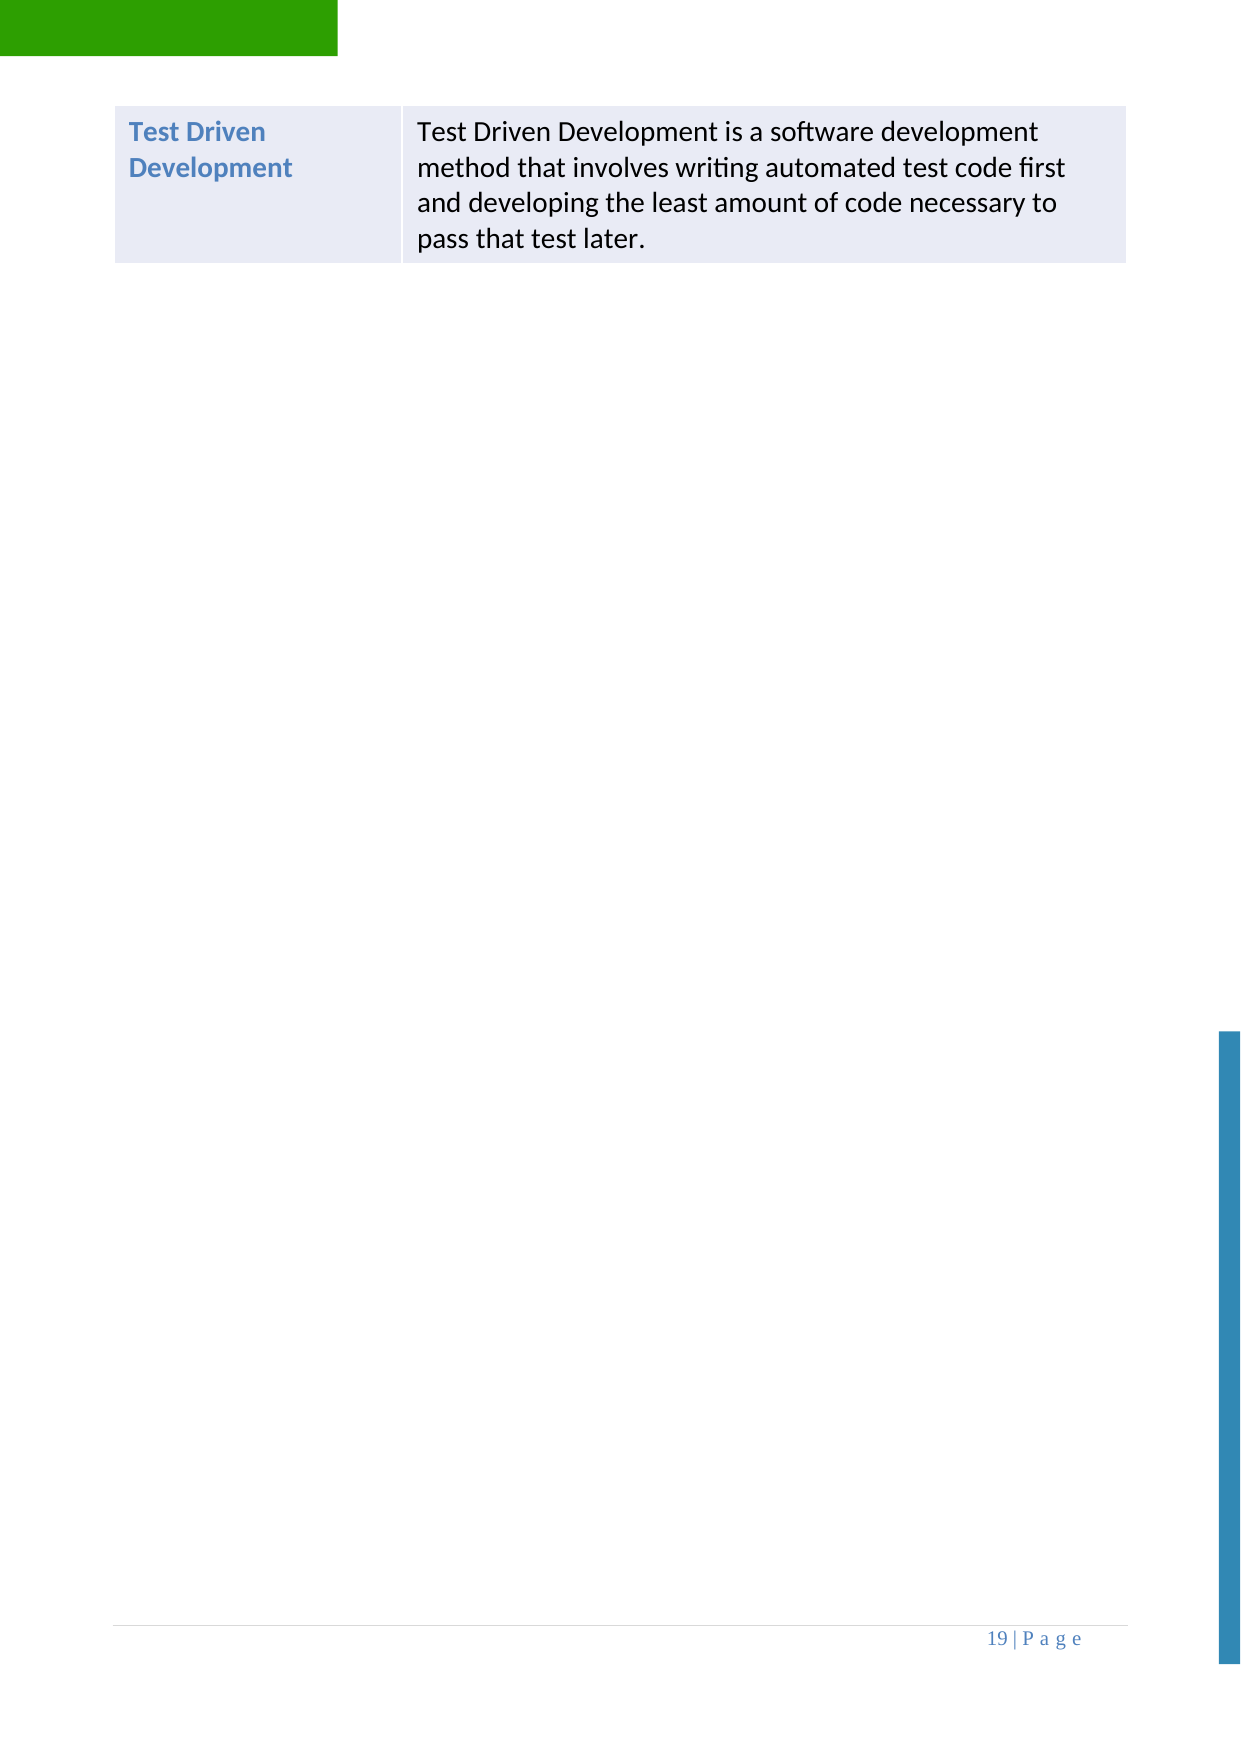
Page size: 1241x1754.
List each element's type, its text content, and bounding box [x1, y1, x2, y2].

table_cell Test Driven Development is a software development method that involves writing automated test code first and developing the least amount of code necessary to pass that test later. [403, 106, 1126, 263]
table_cell Test Driven Development [115, 106, 401, 263]
